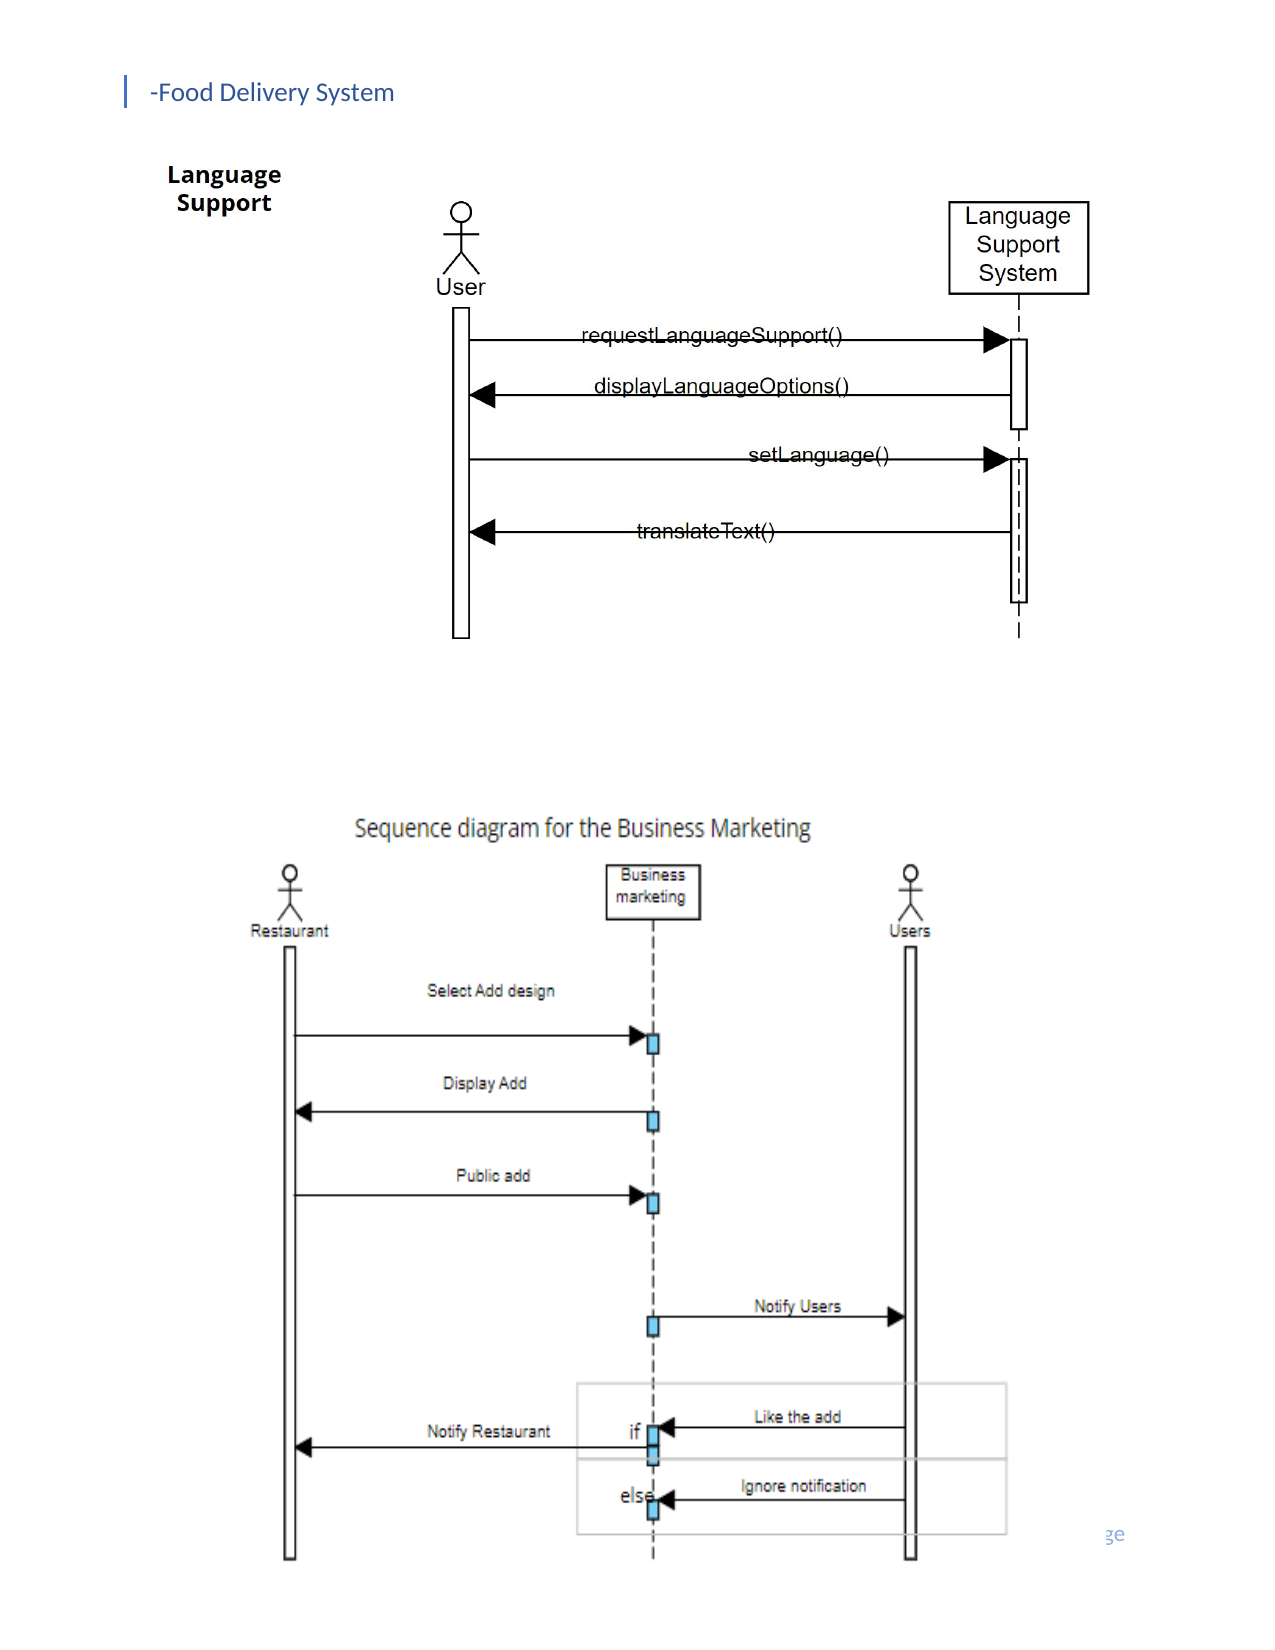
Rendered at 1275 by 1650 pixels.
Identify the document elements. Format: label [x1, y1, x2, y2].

picture [218, 803, 1107, 1650]
picture [150, 150, 1172, 656]
